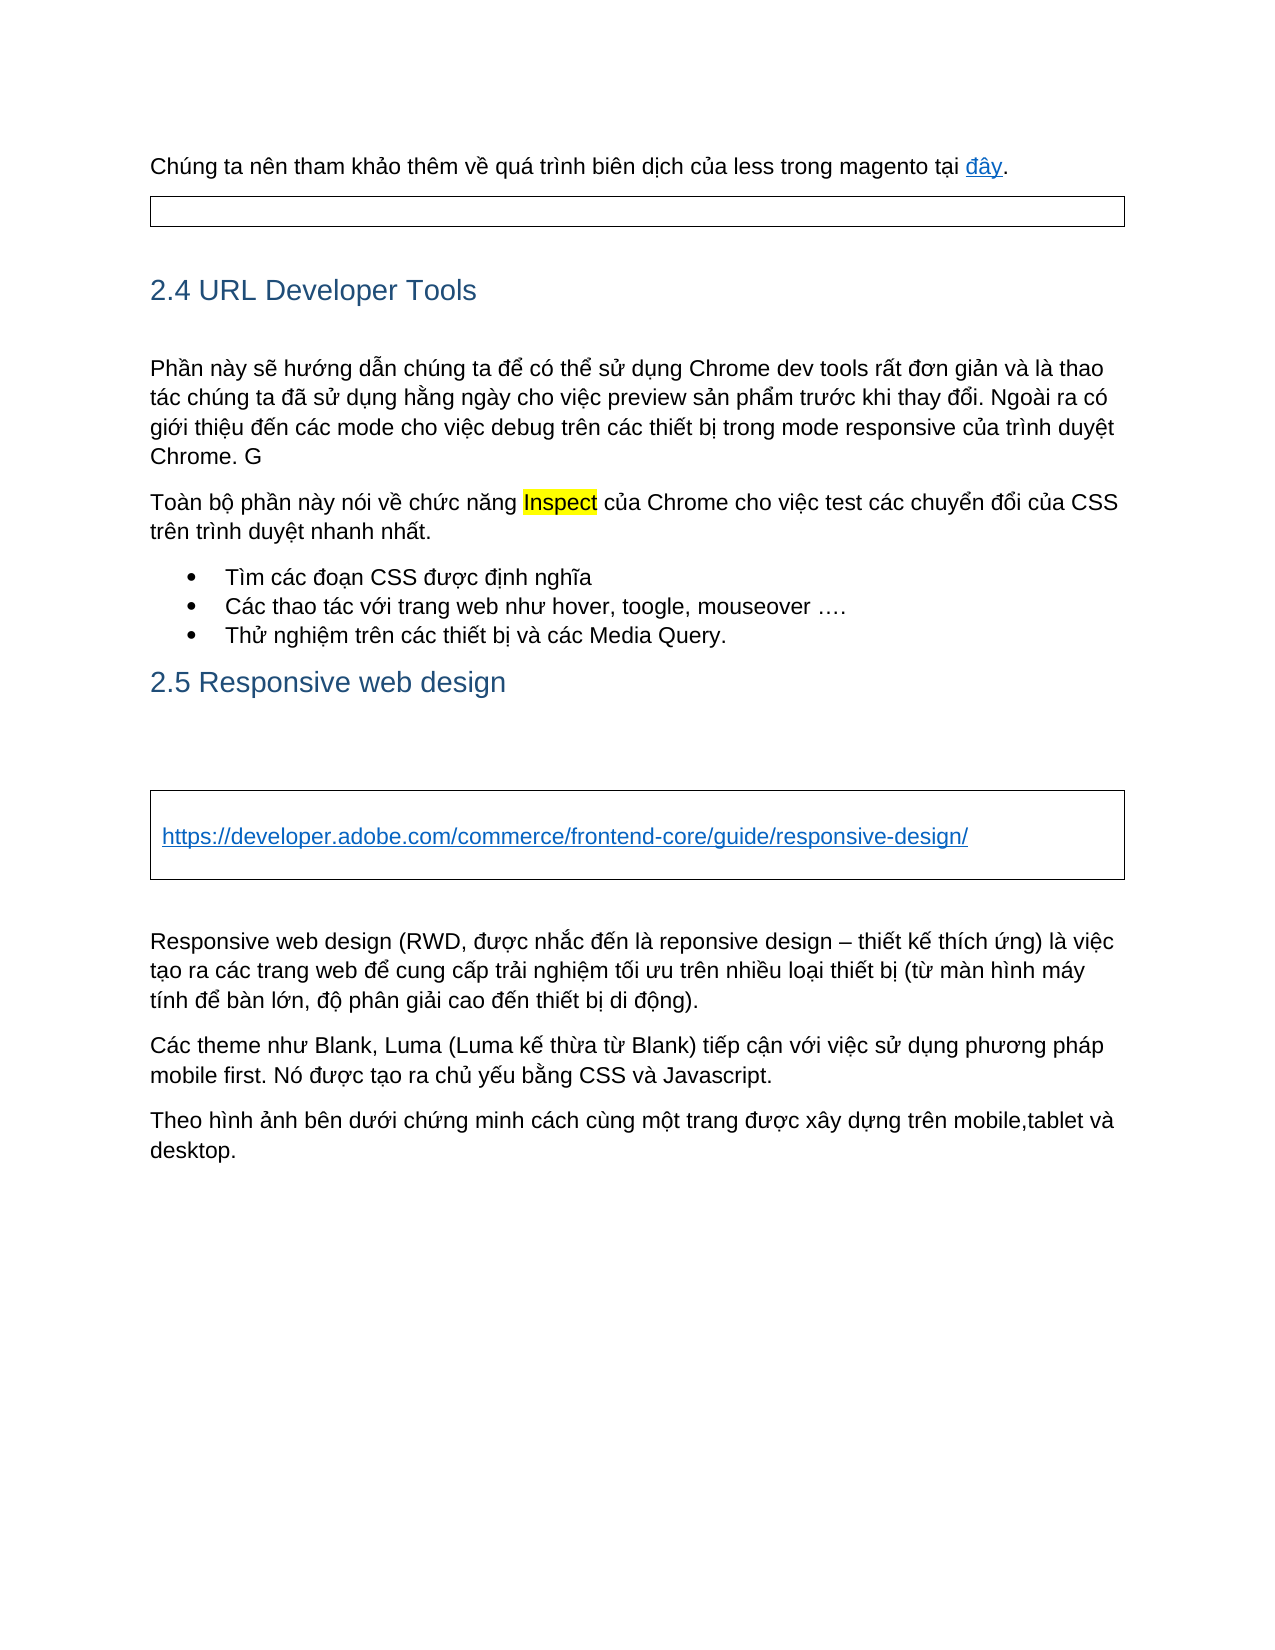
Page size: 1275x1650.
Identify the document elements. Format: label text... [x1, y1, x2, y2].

list Các thao tác với trang web như hover, toogle, mouseover …. [187, 590, 1125, 619]
text Chúng ta nên tham khảo thêm về quá trình biên dịch của less trong magento tại đây. [150, 150, 1125, 179]
text Responsive web design (RWD, được nhắc đến là reponsive design – thiết kế thích ứng) là việc tạo ra các trang web để cung cấp trải nghiệm tối ưu trên nhiều loại thiết bị (từ màn hình máy tính để bàn lớn, độ phân giải cao đến thiết bị di động). [150, 925, 1125, 1013]
table_header [151, 197, 1124, 226]
text Toàn bộ phần này nói về chức năng Inspect của Chrome cho việc test các chuyển đổi của CSS trên trình duyệt nhanh nhất. [150, 486, 1125, 544]
table_header https://developer.adobe.com/commerce/frontend-core/guide/responsive-design/ [151, 791, 1124, 878]
subtitle 2.5 Responsive web design [150, 665, 1125, 698]
text Phần này sẽ hướng dẫn chúng ta để có thể sử dụng Chrome dev tools rất đơn giản và là thao tác chúng ta đã sử dụng hằng ngày cho việc preview sản phẩm trước khi thay đổi. Ngoài ra có giới thiệu đến các mode cho việc debug trên các thiết bị trong mode responsive của trình duyệt Chrome. G [150, 352, 1125, 469]
subtitle 2.4 URL Developer Tools [150, 273, 1125, 306]
list Tìm các đoạn CSS được định nghĩa [187, 561, 1125, 590]
text Các theme như Blank, Luma (Luma kế thừa từ Blank) tiếp cận với việc sử dụng phương pháp mobile first. Nó được tạo ra chủ yếu bằng CSS và Javascript. [150, 1029, 1125, 1088]
text Theo hình ảnh bên dưới chứng minh cách cùng một trang được xây dựng trên mobile,tablet và desktop. [150, 1104, 1125, 1163]
list Thử nghiệm trên các thiết bị và các Media Query. [187, 619, 1125, 648]
